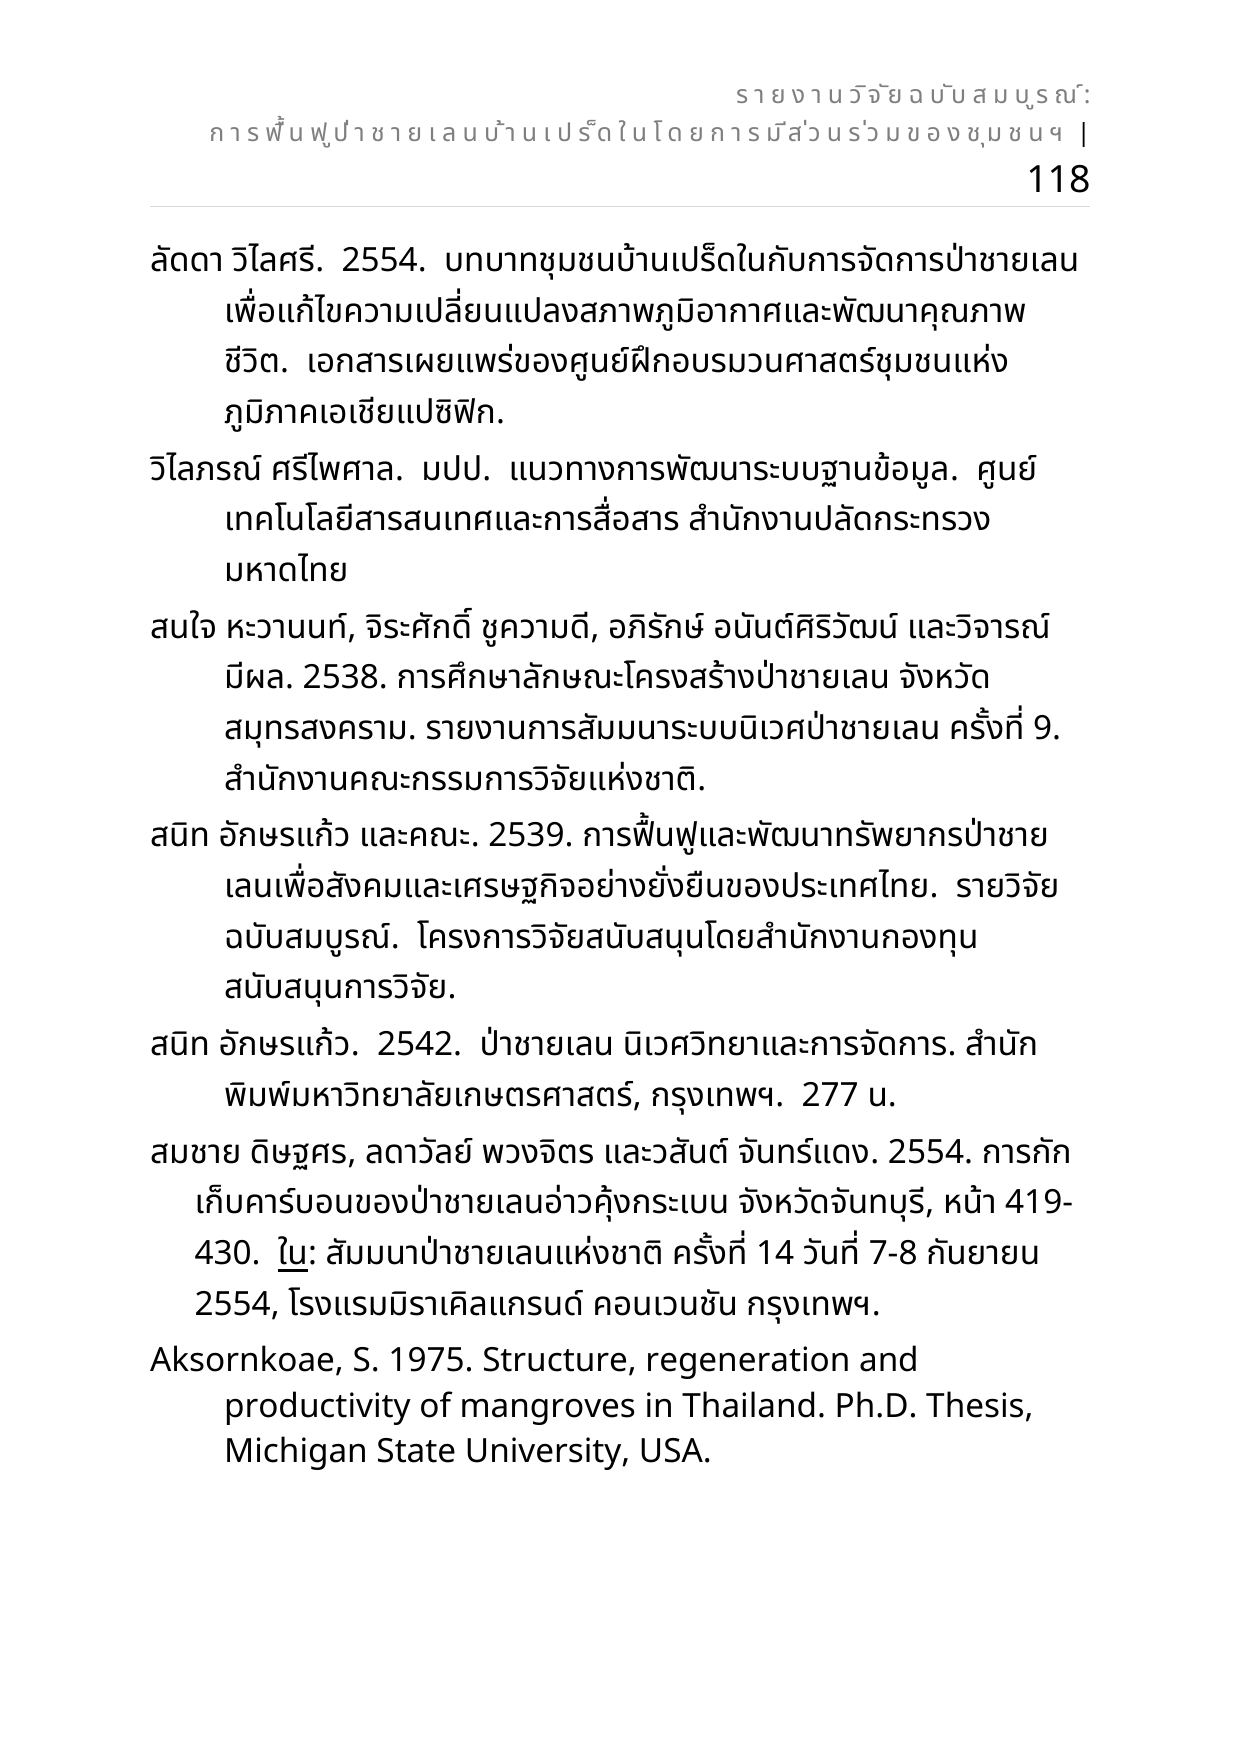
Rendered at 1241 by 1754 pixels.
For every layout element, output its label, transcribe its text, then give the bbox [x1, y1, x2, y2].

text สนิท อักษรแก้ว และคณะ. 2539. การฟื้นฟูและพัฒนาทรัพยากรป่าชายเลนเพื่อสังคมและเศรษฐกิจอย่างยั่งยืนของประเทศไทย. รายวิจัยฉบับสมบูรณ์. โครงการวิจัยสนับสนุนโดยสำนักงานกองทุนสนับสนุนการวิจัย. [150, 811, 1090, 1014]
text สนิท อักษรแก้ว. 2542. ป่าชายเลน นิเวศวิทยาและการจัดการ. สำนักพิมพ์มหาวิทยาลัยเกษตรศาสตร์, กรุงเทพฯ. 277 น. [150, 1020, 1090, 1121]
text สนใจ หะวานนท์, จิระศักดิ์ ชูความดี, อภิรักษ์ อนันต์ศิริวัฒน์ และวิจารณ์ มีผล. 2538. การศึกษาลักษณะโครงสร้างป่าชายเลน จังหวัดสมุทรสงคราม. รายงานการสัมมนาระบบนิเวศป่าชายเลน ครั้งที่ 9. สำนักงานคณะกรรมการวิจัยแห่งชาติ. [150, 602, 1090, 805]
text Aksornkoae, S. 1975. Structure, regeneration and productivity of mangroves in Thailand. Ph.D. Thesis, Michigan State University, USA. [150, 1336, 1090, 1472]
text วิไลภรณ์ ศรีไพศาล. มปป. แนวทางการพัฒนาระบบฐานข้อมูล. ศูนย์เทคโนโลยีสารสนเทศและการสื่อสาร สํานักงานปลัดกระทรวงมหาดไทย [150, 445, 1090, 596]
text ลัดดา วิไลศรี. 2554. บทบาทชุมชนบ้านเปร็ดในกับการจัดการป่าชายเลนเพื่อแก้ไขความเปลี่ยนแปลงสภาพภูมิอากาศและพัฒนาคุณภาพชีวิต. เอกสารเผยแพร่ของศูนย์ฝึกอบรมวนศาสตร์ชุมชนแห่งภูมิภาคเอเชียแปซิฟิก. [150, 236, 1090, 438]
text สมชาย ดิษฐศร, ลดาวัลย์ พวงจิตร และวสันต์ จันทร์แดง. 2554. การกักเก็บคาร์บอนของป่าชายเลนอ่าวคุ้งกระเบน จังหวัดจันทบุรี, หน้า 419-430. ใน: สัมมนาป่าชายเลนแห่งชาติ ครั้งที่ 14 วันที่ 7-8 กันยายน 2554, โรงแรมมิราเคิลแกรนด์ คอนเวนชัน กรุงเทพฯ. [150, 1127, 1090, 1330]
